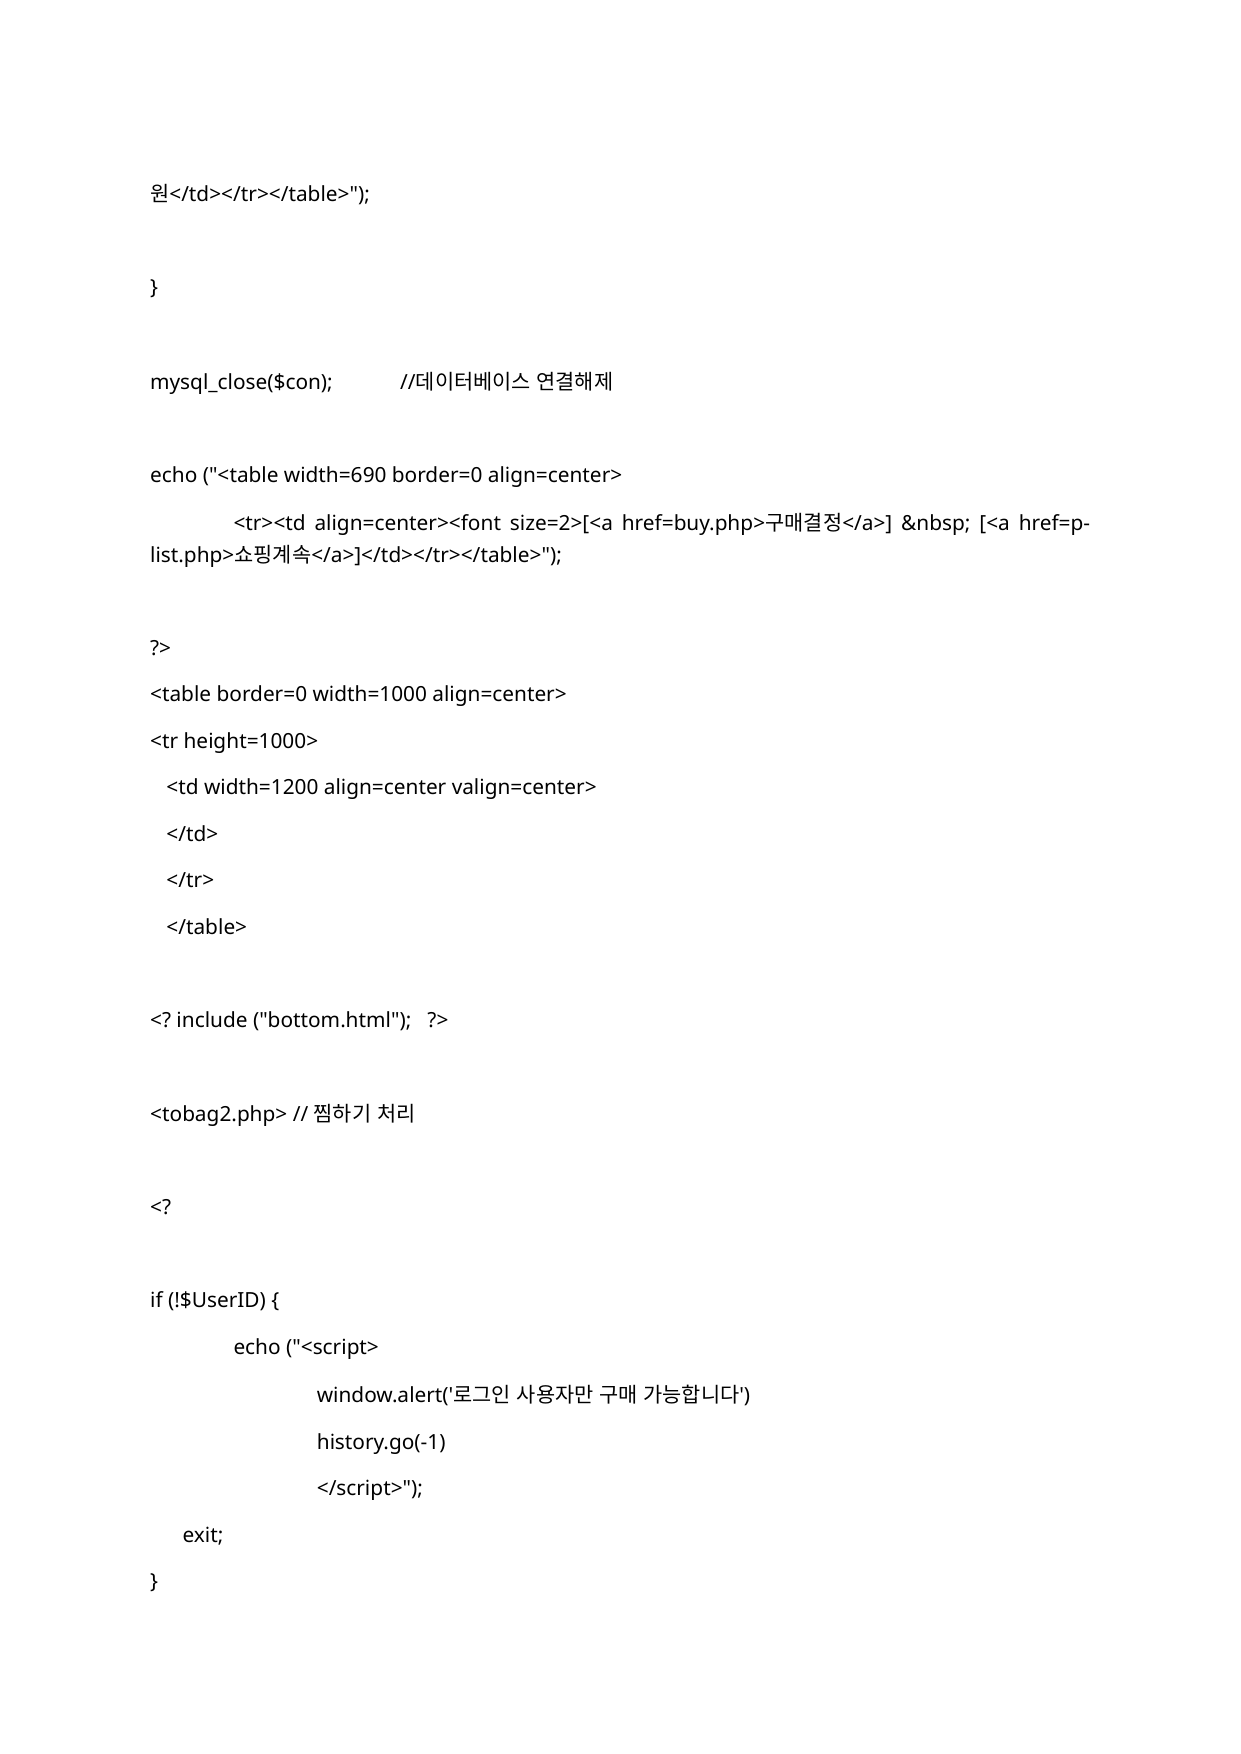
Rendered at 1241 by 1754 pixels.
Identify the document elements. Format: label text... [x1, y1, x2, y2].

text echo ("<script> [150, 1332, 1090, 1360]
text echo ("<table width=690 border=0 align=center> [150, 460, 1090, 488]
text <tr><td align=center><font size=2>[<a href=buy.php>구매결정</a>] &nbsp; [<a href=p-list.php>쇼핑계속</a>]</td></tr></table>"); [150, 506, 1090, 568]
text window.alert('로그인 사용자만 구매 가능합니다') [150, 1378, 1090, 1409]
text exit; [150, 1520, 1090, 1548]
text <td width=1200 align=center valign=center> [150, 772, 1090, 801]
text <tr height=1000> [150, 726, 1090, 754]
text </table> [150, 912, 1090, 940]
text mysql_close($con); //데이터베이스 연결해제 [150, 365, 1090, 395]
text } [150, 1566, 1090, 1594]
text </td> [150, 819, 1090, 847]
text <? [150, 1192, 1090, 1221]
text <tobag2.php> // 찜하기 처리 [150, 1098, 1090, 1128]
text history.go(-1) [150, 1427, 1090, 1455]
text <table border=0 width=1000 align=center> [150, 679, 1090, 708]
text </tr> [150, 865, 1090, 894]
text <? include ("bottom.html"); ?> [150, 1005, 1090, 1033]
text </script>"); [150, 1473, 1090, 1502]
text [150, 177, 1090, 207]
text if (!$UserID) { [150, 1285, 1090, 1314]
text ?> [150, 633, 1090, 661]
text } [150, 272, 1090, 301]
